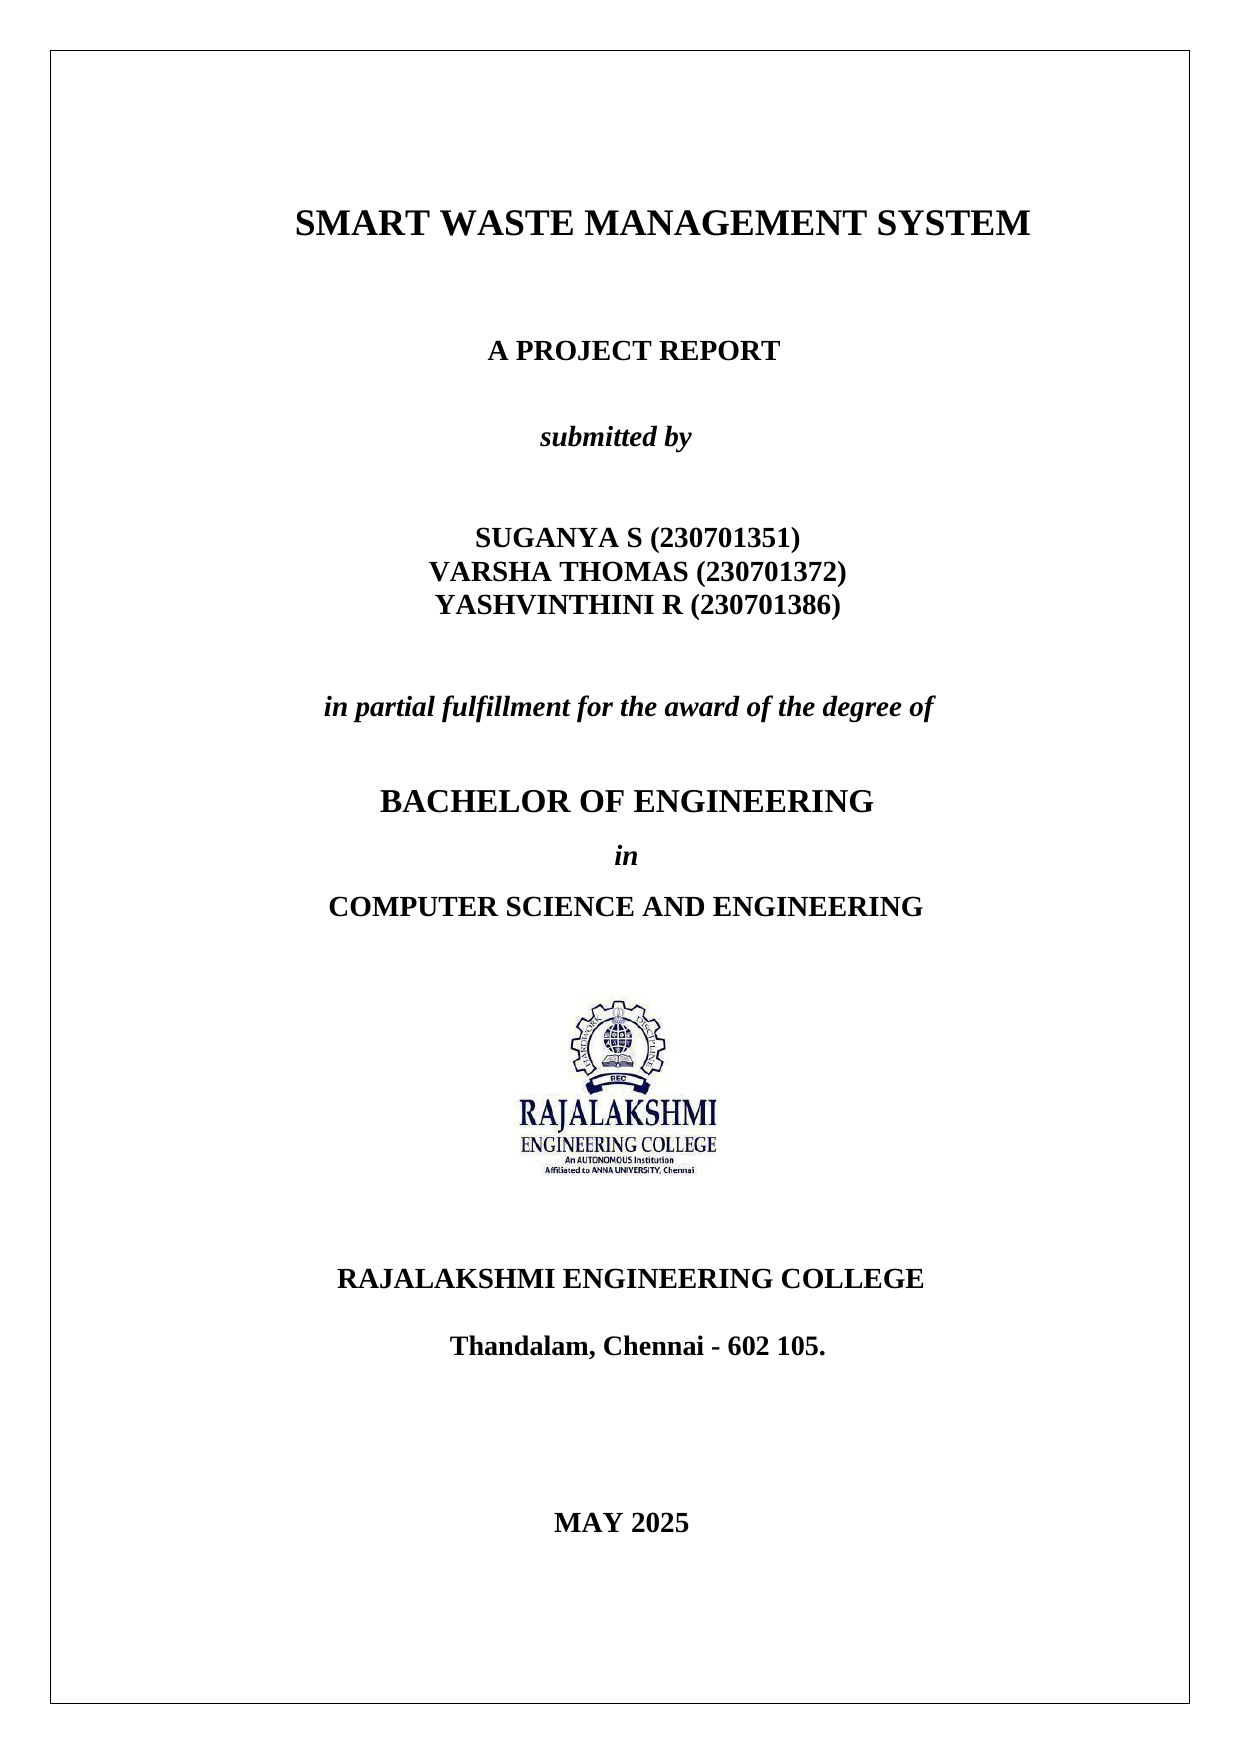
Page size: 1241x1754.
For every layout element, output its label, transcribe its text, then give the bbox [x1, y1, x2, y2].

text YASHVINTHINI R (230701386) [92, 587, 1184, 621]
text Thandalam, Chennai - 602 105. [92, 1329, 1184, 1361]
text submitted by [160, 419, 1075, 453]
text in [167, 838, 1089, 872]
text BACHELOR OF ENGINEERING [167, 781, 1087, 819]
subtitle A PROJECT REPORT [69, 333, 1075, 366]
picture [513, 996, 717, 1176]
title SMART WASTE MANAGEMENT SYSTEM [92, 200, 1075, 243]
subtitle COMPUTER SCIENCE AND ENGINEERING [167, 889, 1085, 922]
text SUGANYA S (230701351) [92, 520, 1184, 554]
subtitle MAY 2025 [248, 1505, 1075, 1539]
text in partial fulfillment for the award of the degree of [293, 689, 953, 723]
text RAJALAKSHMI ENGINEERING COLLEGE [167, 1261, 1095, 1295]
text VARSHA THOMAS (230701372) [92, 554, 1184, 587]
